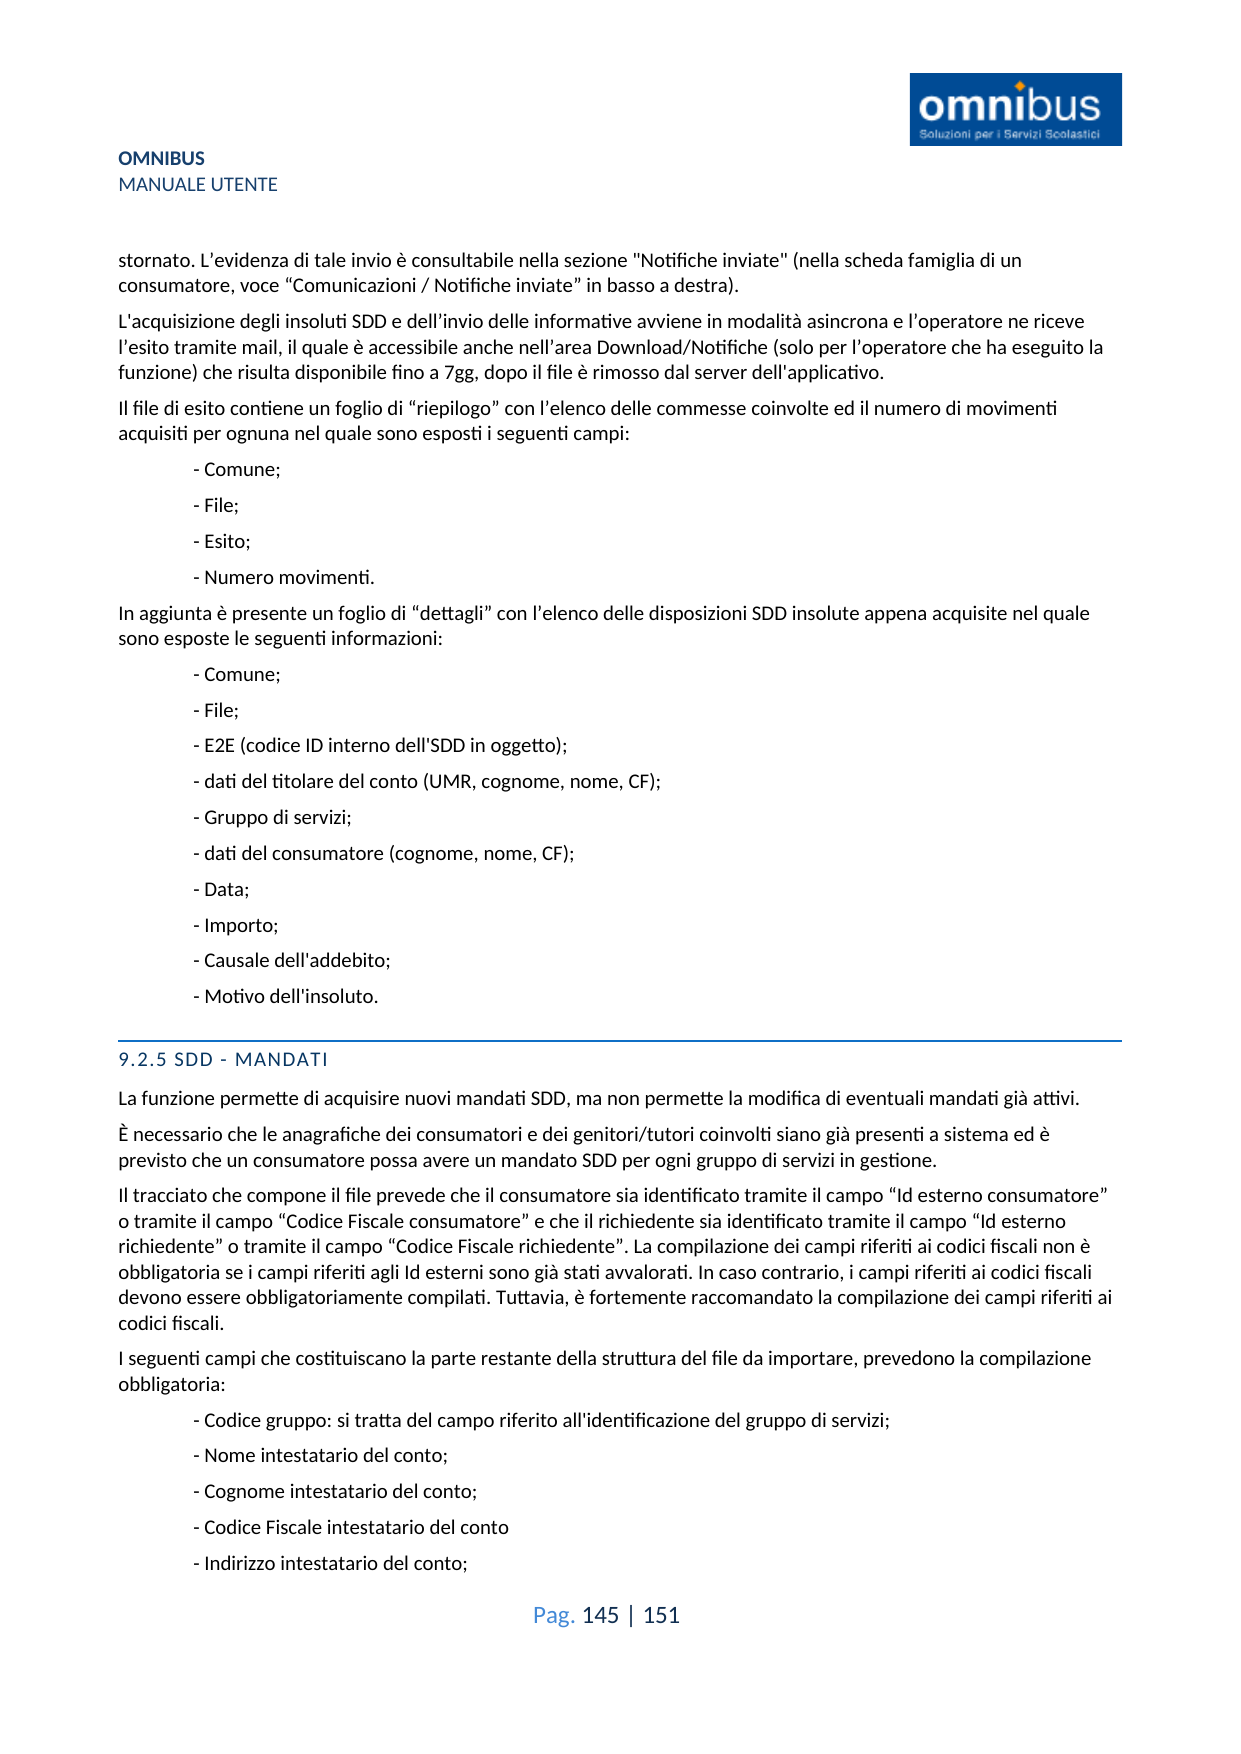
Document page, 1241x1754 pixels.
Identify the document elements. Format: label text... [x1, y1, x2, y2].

text - Cognome intestatario del conto; [118, 1478, 1122, 1504]
text - Indirizzo intestatario del conto; [118, 1550, 1122, 1576]
text I seguenti campi che costituiscano la parte restante della struttura del file da importare, prevedono la compilazione obbligatoria: [118, 1346, 1122, 1396]
text La funzione permette di acquisire nuovi mandati SDD, ma non permette la modifica di eventuali mandati già attivi. [118, 1086, 1122, 1111]
text - Comune; [193, 456, 1122, 482]
text L'acquisizione degli insoluti SDD e dell’invio delle informative avviene in modalità asincrona e l’operatore ne riceve l’esito tramite mail, il quale è accessibile anche nell’area Download/Notifiche (solo per l’operatore che ha eseguito la funzione) che risulta disponibile fino a 7gg, dopo il file è rimosso dal server dell'applicativo. [118, 308, 1122, 385]
text Il file di esito contiene un foglio di “riepilogo” con l’elenco delle commesse coinvolte ed il numero di movimenti acquisiti per ognuna nel quale sono esposti i seguenti campi: [118, 395, 1122, 446]
text - Importo; [193, 912, 1122, 937]
text - File; [193, 697, 1122, 722]
text - Numero movimenti. [193, 564, 1122, 589]
text - E2E (codice ID interno dell'SDD in oggetto); [193, 733, 1122, 758]
text In aggiunta è presente un foglio di “dettagli” con l’elenco delle disposizioni SDD insolute appena acquisite nel quale sono esposte le seguenti informazioni: [118, 600, 1122, 651]
text - Gruppo di servizi; [193, 804, 1122, 830]
text Il tracciato che compone il file prevede che il consumatore sia identificato tramite il campo “Id esterno consumatore” o tramite il campo “Codice Fiscale consumatore” e che il richiedente sia identificato tramite il campo “Id esterno richiedente” o tramite il campo “Codice Fiscale richiedente”. La compilazione dei campi riferiti ai codici fiscali non è obbligatoria se i campi riferiti agli Id esterni sono già stati avvalorati. In caso contrario, i campi riferiti ai codici fiscali devono essere obbligatoriamente compilati. Tuttavia, è fortemente raccomandato la compilazione dei campi riferiti ai codici fiscali. [118, 1183, 1122, 1335]
text - dati del titolare del conto (UMR, cognome, nome, CF); [193, 768, 1122, 794]
text - Comune; [193, 661, 1122, 686]
text - Motivo dell'insoluto. [193, 983, 1122, 1009]
text - Esito; [193, 528, 1122, 553]
text - Codice gruppo: si tratta del campo riferito all'identificazione del gruppo di servizi; [118, 1407, 1122, 1432]
text - Codice Fiscale intestatario del conto [118, 1514, 1122, 1540]
text - dati del consumatore (cognome, nome, CF); [193, 840, 1122, 866]
text - File; [193, 492, 1122, 518]
text - Data; [193, 876, 1122, 901]
picture [909, 73, 1123, 146]
text È necessario che le anagrafiche dei consumatori e dei genitori/tutori coinvolti siano già presenti a sistema ed è previsto che un consumatore possa avere un mandato SDD per ogni gruppo di servizi in gestione. [118, 1121, 1122, 1172]
text - Causale dell'addebito; [193, 948, 1122, 973]
subtitle 9.2.5 SDD - Mandati [118, 1042, 1122, 1071]
text - Nome intestatario del conto; [118, 1443, 1122, 1468]
